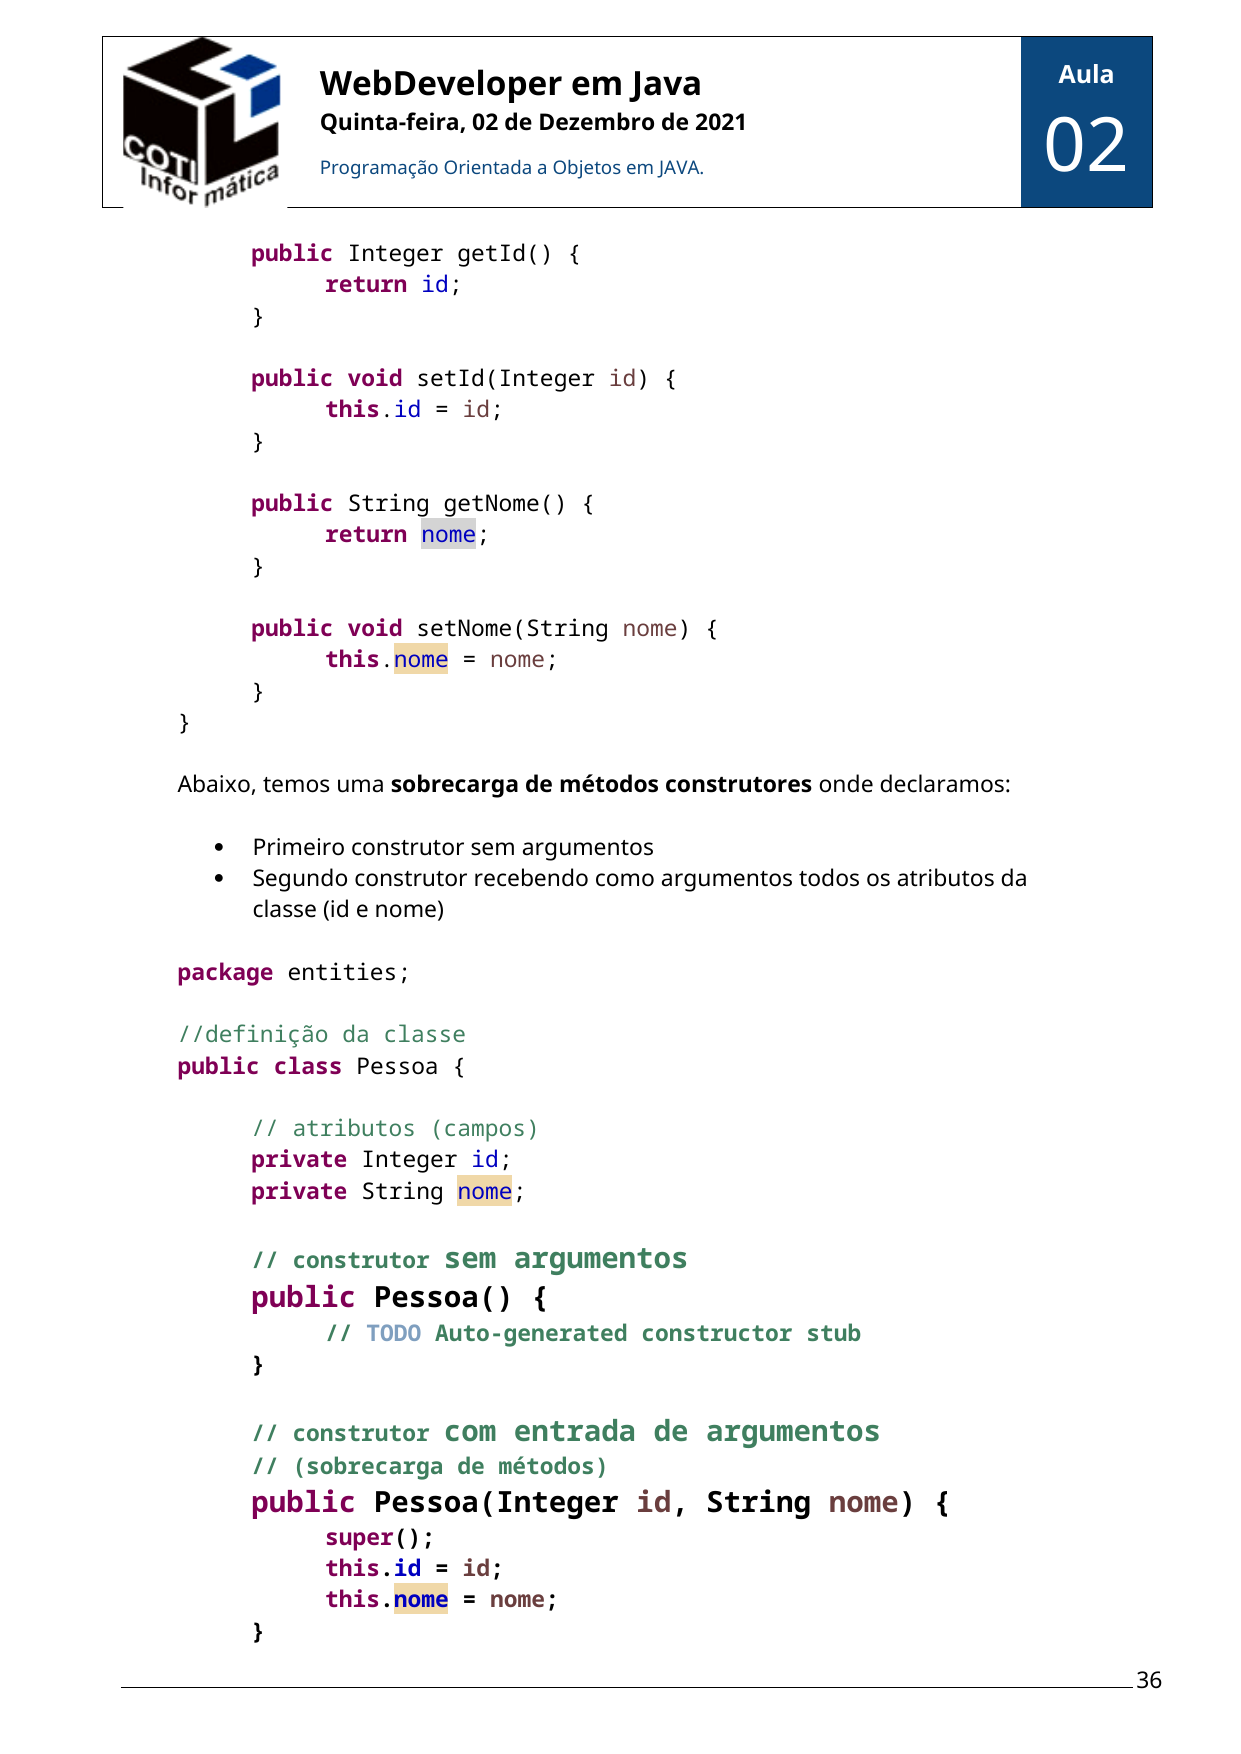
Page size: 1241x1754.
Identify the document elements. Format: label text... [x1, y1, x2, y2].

text } [177, 549, 1063, 581]
text private Integer id; [177, 1143, 1063, 1174]
text //definição da classe [177, 1018, 1063, 1049]
text } [177, 424, 1063, 456]
text return nome; [476, 518, 1063, 549]
text this.nome = nome; [177, 1583, 394, 1614]
text // construtor com entrada de argumentos [177, 1410, 1063, 1450]
text } [177, 674, 1063, 706]
text } [177, 1348, 1063, 1379]
text this.nome = nome; [448, 1583, 1063, 1614]
text public void setId(Integer id) { [177, 362, 1063, 393]
text // (sobrecarga de métodos) [177, 1450, 1063, 1481]
text public String getNome() { [177, 487, 1063, 518]
text this.id = id; [177, 393, 1063, 424]
list Segundo construtor recebendo como argumentos todos os atributos da classe (id e nome) [215, 862, 1063, 924]
text // atributos (campos) [177, 1112, 1063, 1143]
text public class Pessoa { [177, 1049, 1063, 1081]
text // construtor sem argumentos [177, 1237, 1063, 1277]
text } [177, 299, 1063, 331]
text this.id = id; [177, 1552, 1063, 1583]
text return nome; [177, 518, 421, 549]
text this.nome = nome; [448, 643, 1063, 674]
list Primeiro construtor sem argumentos [215, 831, 1063, 862]
text public Integer getId() { [177, 237, 1063, 268]
text Abaixo, temos uma sobrecarga de métodos construtores onde declaramos: [177, 768, 1063, 799]
text public Pessoa() { [177, 1277, 1063, 1316]
text public void setNome(String nome) { [177, 612, 1063, 643]
text return id; [177, 268, 1063, 299]
text private String nome; [177, 1174, 1063, 1206]
text } [177, 1614, 1063, 1646]
text } [177, 706, 1063, 737]
text super(); [177, 1521, 1063, 1552]
text // TODO Auto-generated constructor stub [177, 1316, 1063, 1348]
text this.nome = nome; [177, 643, 394, 674]
text public Pessoa(Integer id, String nome) { [177, 1481, 1063, 1521]
text package entities; [177, 956, 1063, 987]
